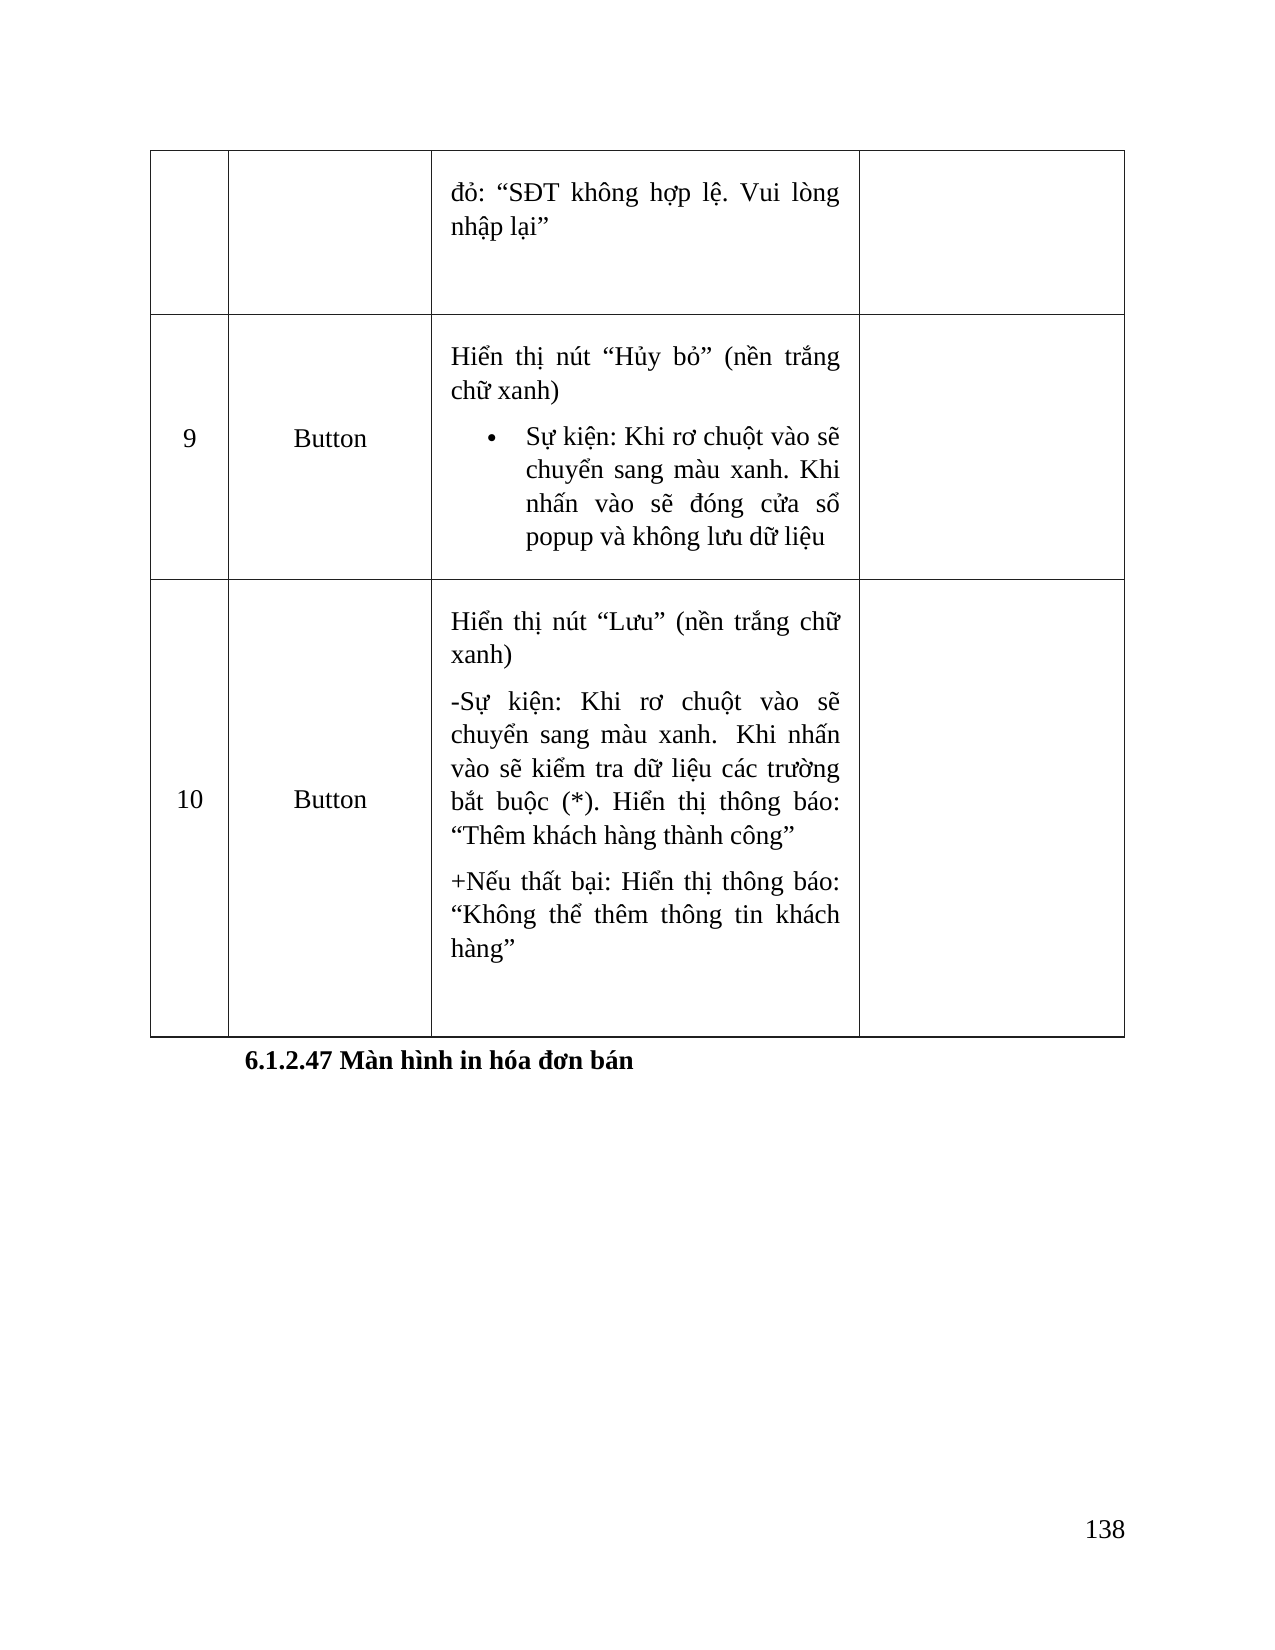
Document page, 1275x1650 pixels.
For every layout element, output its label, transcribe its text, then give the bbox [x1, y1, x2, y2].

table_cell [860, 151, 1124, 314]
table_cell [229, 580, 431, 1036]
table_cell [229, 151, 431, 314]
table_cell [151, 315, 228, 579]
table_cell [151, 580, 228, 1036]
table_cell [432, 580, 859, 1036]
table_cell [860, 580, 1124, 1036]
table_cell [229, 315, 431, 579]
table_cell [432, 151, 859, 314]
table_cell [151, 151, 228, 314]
subtitle 6.1.2.47 Màn hình in hóa đơn bán [244, 1044, 1125, 1075]
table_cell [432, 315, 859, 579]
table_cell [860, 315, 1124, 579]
